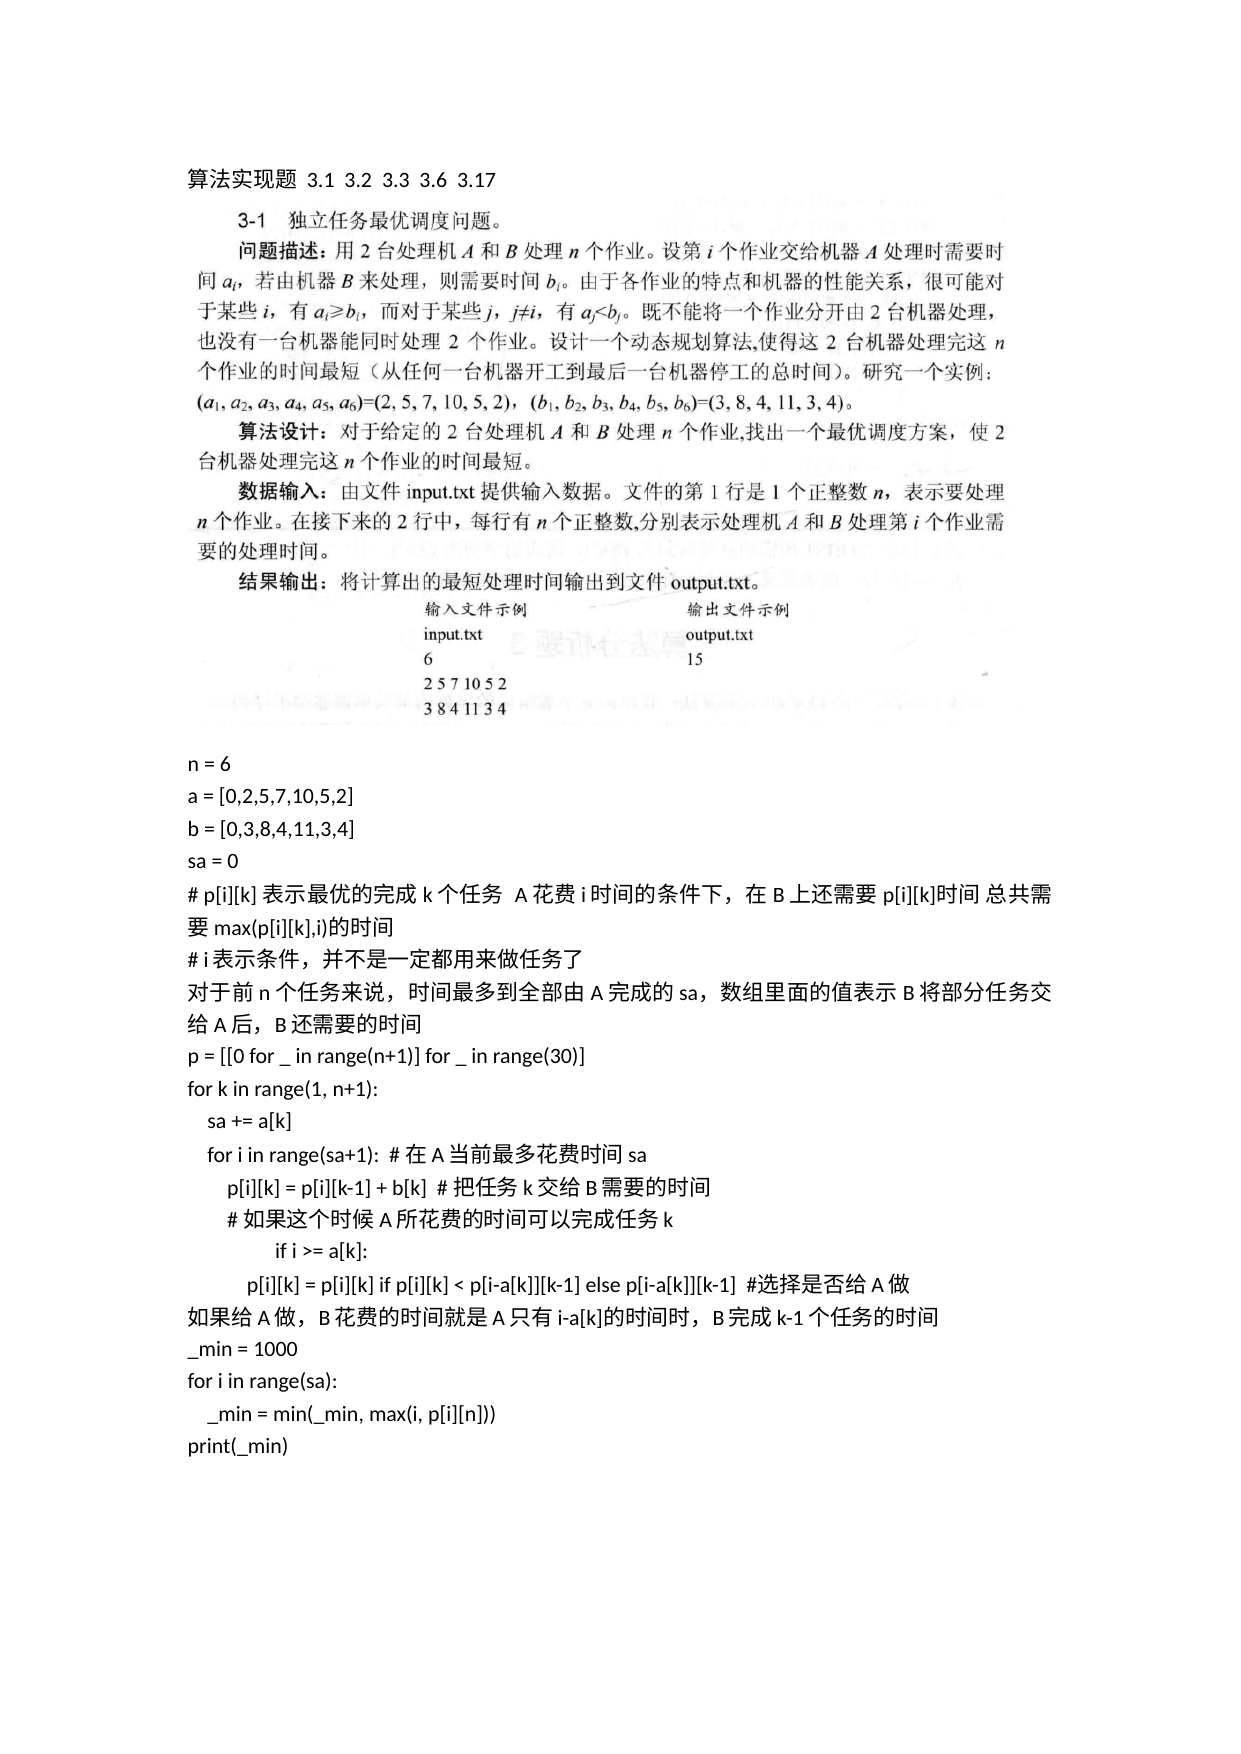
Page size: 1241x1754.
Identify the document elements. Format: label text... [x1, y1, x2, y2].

text p[i][k] = p[i][k] if p[i][k] < p[i-a[k]][k-1] else p[i-a[k]][k-1] #选择是否给A做 [187, 1267, 1053, 1299]
text sa = 0 [187, 844, 1053, 877]
text # p[i][k] 表示最优的完成k个任务 A花费i时间的条件下，在B上还需要p[i][k]时间 总共需要max(p[i][k],i)的时间 [187, 877, 1053, 942]
text if i >= a[k]: [231, 1234, 1053, 1267]
text n = 6 [187, 747, 1053, 779]
text b = [0,3,8,4,11,3,4] [187, 812, 1053, 844]
text 算法实现题 3.1 3.2 3.3 3.6 3.17 [187, 162, 1053, 194]
text a = [0,2,5,7,10,5,2] [187, 779, 1053, 812]
text _min = 1000 [187, 1332, 1053, 1364]
text # i表示条件，并不是一定都用来做任务了 [187, 942, 1053, 974]
text 对于前n个任务来说，时间最多到全部由A完成的sa，数组里面的值表示B将部分任务交给A后，B还需要的时间 [187, 974, 1053, 1039]
text # 如果这个时候 A所花费的时间可以完成任务k [187, 1202, 1053, 1234]
text p = [[0 for _ in range(n+1)] for _ in range(30)] [187, 1039, 1053, 1072]
text 如果给A做，B花费的时间就是A只有i-a[k]的时间时，B完成k-1个任务的时间 [187, 1299, 1053, 1332]
picture [187, 194, 1025, 725]
text p[i][k] = p[i][k-1] + b[k] # 把任务k交给B需要的时间 [187, 1169, 1053, 1202]
text sa += a[k] [187, 1104, 1053, 1137]
text _min = min(_min, max(i, p[i][n])) [187, 1397, 1053, 1429]
text for k in range(1, n+1): [187, 1072, 1053, 1104]
text for i in range(sa+1): # 在A当前最多花费时间sa [187, 1137, 1053, 1169]
text for i in range(sa): [187, 1364, 1053, 1397]
text print(_min) [187, 1429, 1053, 1462]
